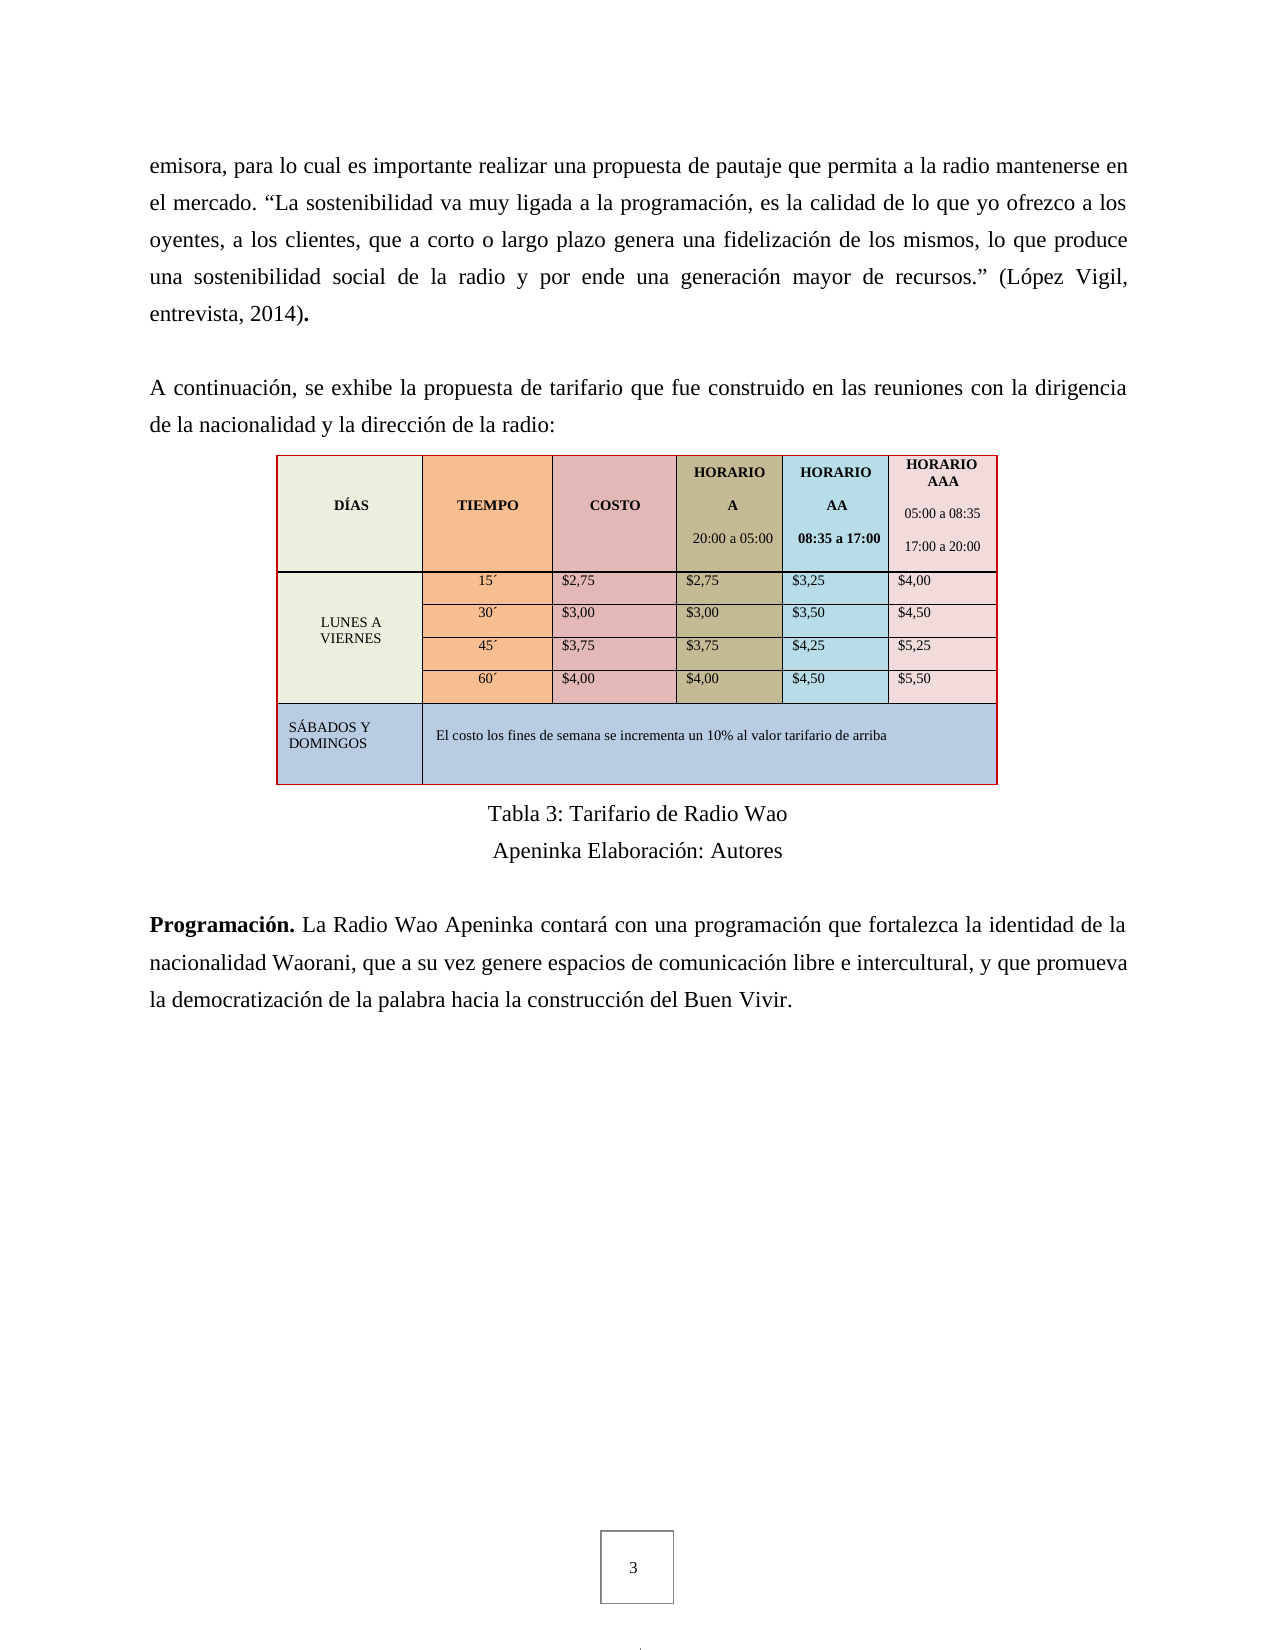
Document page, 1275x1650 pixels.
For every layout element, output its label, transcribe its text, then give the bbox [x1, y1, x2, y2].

table_header COSTO [553, 456, 676, 571]
table_header HORARIO A 20:00 a 05:00 [677, 456, 782, 571]
text A continuación, se exhibe la propuesta de tarifario que fue construido en las reuniones con la dirigencia de la nacionalidad y la dirección de la radio: [149, 374, 1127, 438]
table_header DÍAS [278, 456, 422, 571]
table_cell $3,50 [783, 605, 888, 637]
table_cell El costo los fines de semana se incrementa un 10% al valor tarifario de arriba [423, 704, 996, 784]
picture [600, 1530, 674, 1604]
text Tabla 3: Tarifario de Radio Wao Apeninka Elaboración: Autores [449, 800, 826, 863]
table_cell $4,00 [889, 573, 996, 604]
table_cell $3,75 [677, 638, 782, 670]
table_cell $5,50 [889, 671, 996, 703]
table_cell 15´ [423, 573, 552, 604]
table_header HORARIO AA 08:35 a 17:00 [783, 456, 888, 571]
table_cell $3,25 [783, 573, 888, 604]
table_cell $3,75 [553, 638, 676, 670]
table_cell 45´ [423, 638, 552, 670]
table_cell SÁBADOS Y DOMINGOS [278, 704, 422, 784]
table_cell $4,50 [889, 605, 996, 637]
table_cell $4,25 [783, 638, 888, 670]
table_cell LUNES A VIERNES [278, 573, 422, 703]
table_cell $5,25 [889, 638, 996, 670]
table_header TIEMPO [423, 456, 552, 571]
table_cell $3,00 [553, 605, 676, 637]
text emisora, para lo cual es importante realizar una propuesta de pautaje que permita a la radio mantenerse en el mercado. “La sostenibilidad va muy ligada a la programación, es la calidad de lo que yo ofrezco a los oyentes, a los clientes, que a corto o largo plazo genera una fidelización de los mismos, lo que produce una sostenibilidad social de la radio y por ende una generación mayor de recursos.” (López Vigil, entrevista, 2014). [149, 152, 1128, 327]
table_cell 30´ [423, 605, 552, 637]
table_cell $4,00 [677, 671, 782, 703]
table_cell $2,75 [677, 573, 782, 604]
table_header HORARIO AAA 05:00 a 08:35 17:00 a 20:00 [889, 456, 996, 571]
table_cell $2,75 [553, 573, 676, 604]
text Programación. La Radio Wao Apeninka contará con una programación que fortalezca la identidad de la nacionalidad Waorani, que a su vez genere espacios de comunicación libre e intercultural, y que promueva la democratización de la palabra hacia la construcción del Buen Vivir. [149, 911, 1128, 1012]
table_cell $4,50 [783, 671, 888, 703]
table_cell $4,00 [553, 671, 676, 703]
table_cell 60´ [423, 671, 552, 703]
table_cell $3,00 [677, 605, 782, 637]
